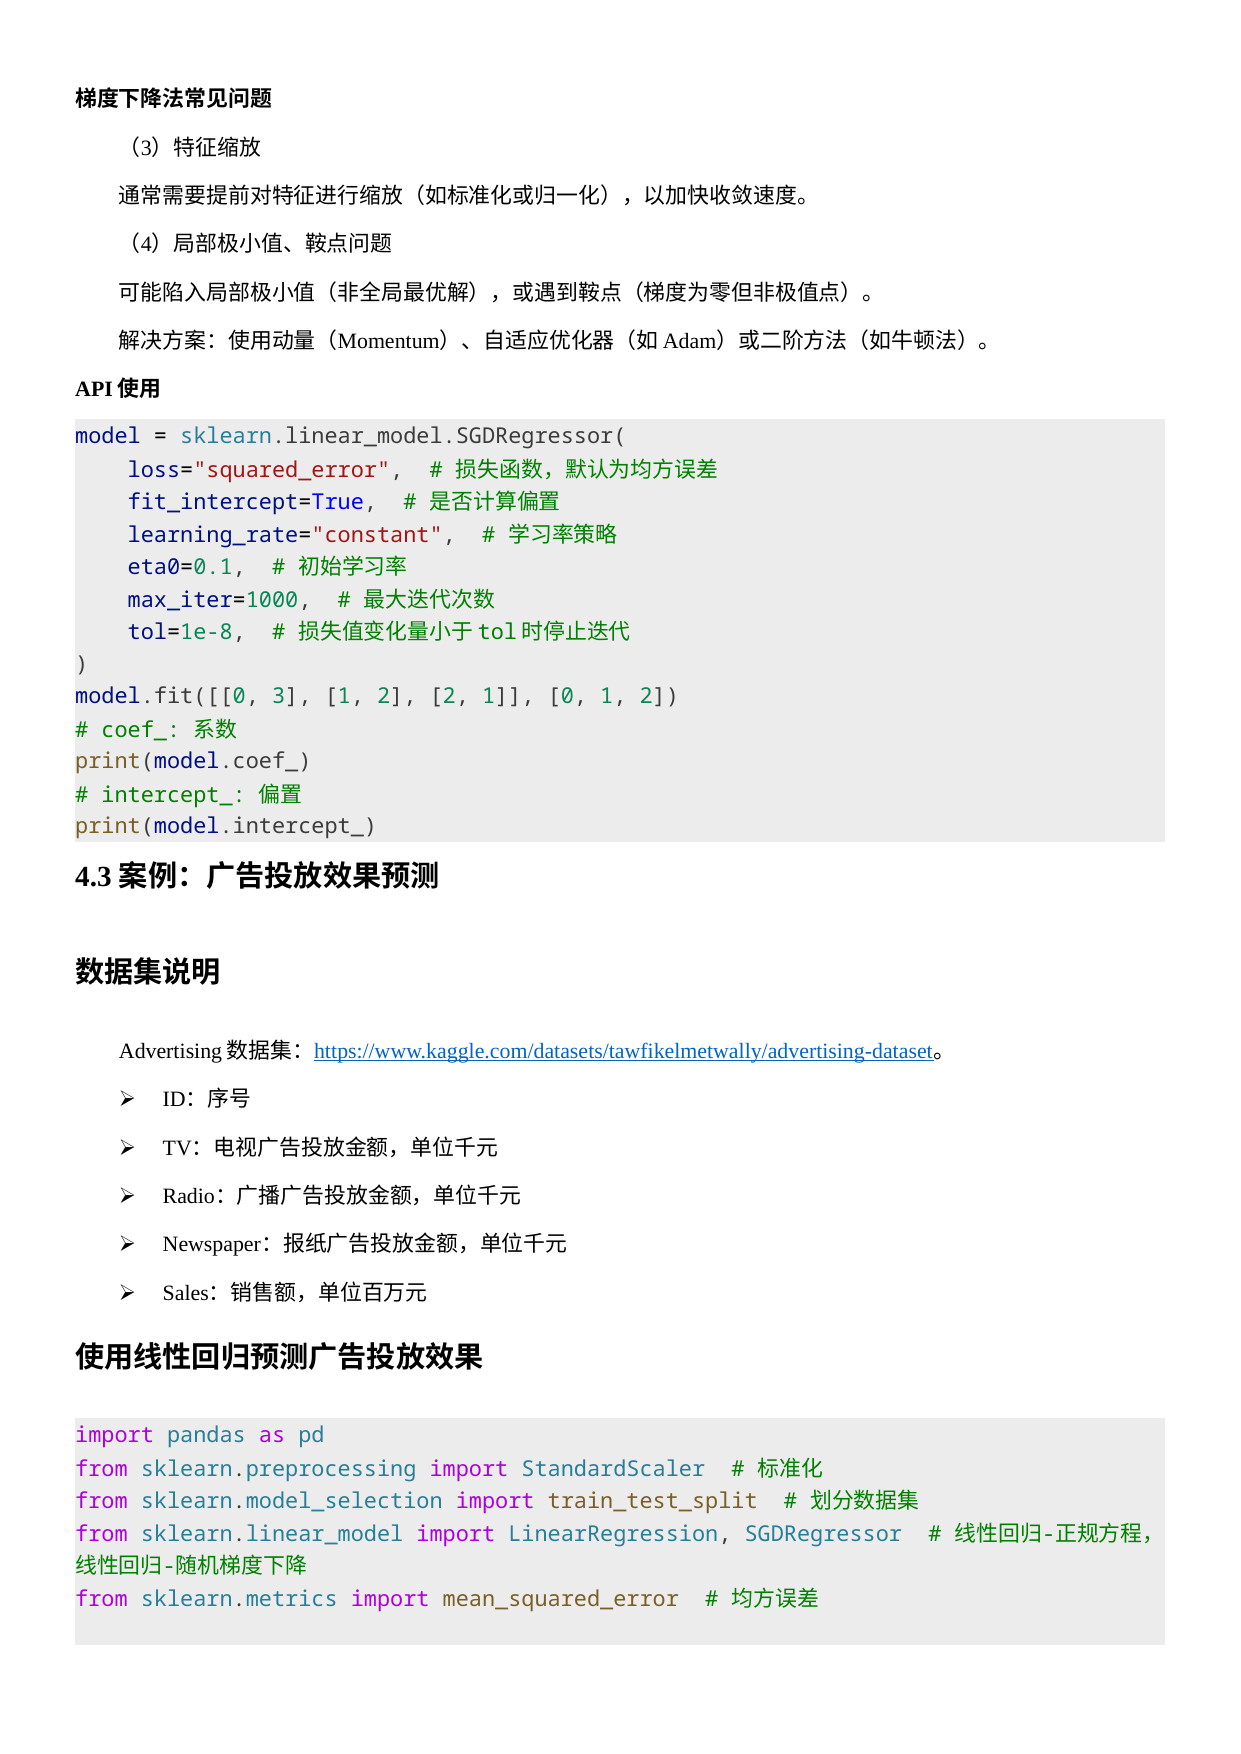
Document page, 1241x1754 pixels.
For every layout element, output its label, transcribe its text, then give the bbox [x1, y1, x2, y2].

text Newspaper：报纸广告投放金额，单位千元 [119, 1226, 1165, 1258]
text from sklearn.metrics import mean_squared_error # 均方误差 [75, 1580, 1165, 1613]
text import pandas as pd [75, 1418, 1165, 1450]
text 解决方案：使用动量（Momentum）、自适应优化器（如Adam）或二阶方法（如牛顿法）。 [75, 322, 1165, 355]
text 使用线性回归预测广告投放效果 [75, 1322, 1165, 1387]
text TV：电视广告投放金额，单位千元 [119, 1129, 1165, 1162]
text 可能陷入局部极小值（非全局最优解），或遇到鞍点（梯度为零但非极值点）。 [75, 274, 1165, 307]
text ) [75, 647, 1165, 679]
text learning_rate="constant", # 学习率策略 [75, 517, 1165, 549]
text from sklearn.linear_model import LinearRegression, SGDRegressor # 线性回归-正规方程，线性回归-随机梯度下降 [75, 1515, 1165, 1580]
text max_iter=1000, # 最大迭代次数 [75, 582, 1165, 614]
text from sklearn.preprocessing import StandardScaler # 标准化 [75, 1450, 1165, 1483]
text model.fit([[0, 3], [1, 2], [2, 1]], [0, 1, 2]) [75, 679, 1165, 712]
text from sklearn.model_selection import train_test_split # 划分数据集 [75, 1483, 1165, 1515]
text print(model.intercept_) [75, 809, 1165, 842]
text # coef_: 系数 [75, 712, 1165, 744]
text 通常需要提前对特征进行缩放（如标准化或归一化），以加快收敛速度。 [75, 177, 1165, 210]
text Radio：广播广告投放金额，单位千元 [119, 1177, 1165, 1210]
text model = sklearn.linear_model.SGDRegressor( [75, 419, 1165, 452]
text 梯度下降法常见问题 [75, 81, 1165, 113]
text # intercept_: 偏置 [75, 777, 1165, 809]
text loss="squared_error", # 损失函数，默认为均方误差 [75, 452, 1165, 484]
text Advertising数据集：https://www.kaggle.com/datasets/tawfikelmetwally/advertising-dataset。 [75, 1032, 1165, 1065]
text 特征缩放 [119, 129, 1165, 162]
text fit_intercept=True, # 是否计算偏置 [75, 484, 1165, 517]
text API使用 [75, 371, 1165, 403]
text tol=1e-8, # 损失值变化量小于tol时停止迭代 [75, 614, 1165, 647]
text eta0=0.1, # 初始学习率 [75, 549, 1165, 582]
text Sales：销售额，单位百万元 [119, 1274, 1165, 1307]
text 局部极小值、鞍点问题 [119, 226, 1165, 258]
text 数据集说明 [75, 937, 1165, 1002]
text ID：序号 [119, 1081, 1165, 1113]
text print(model.coef_) [75, 744, 1165, 777]
text 案例：广告投放效果预测 [75, 842, 1165, 907]
